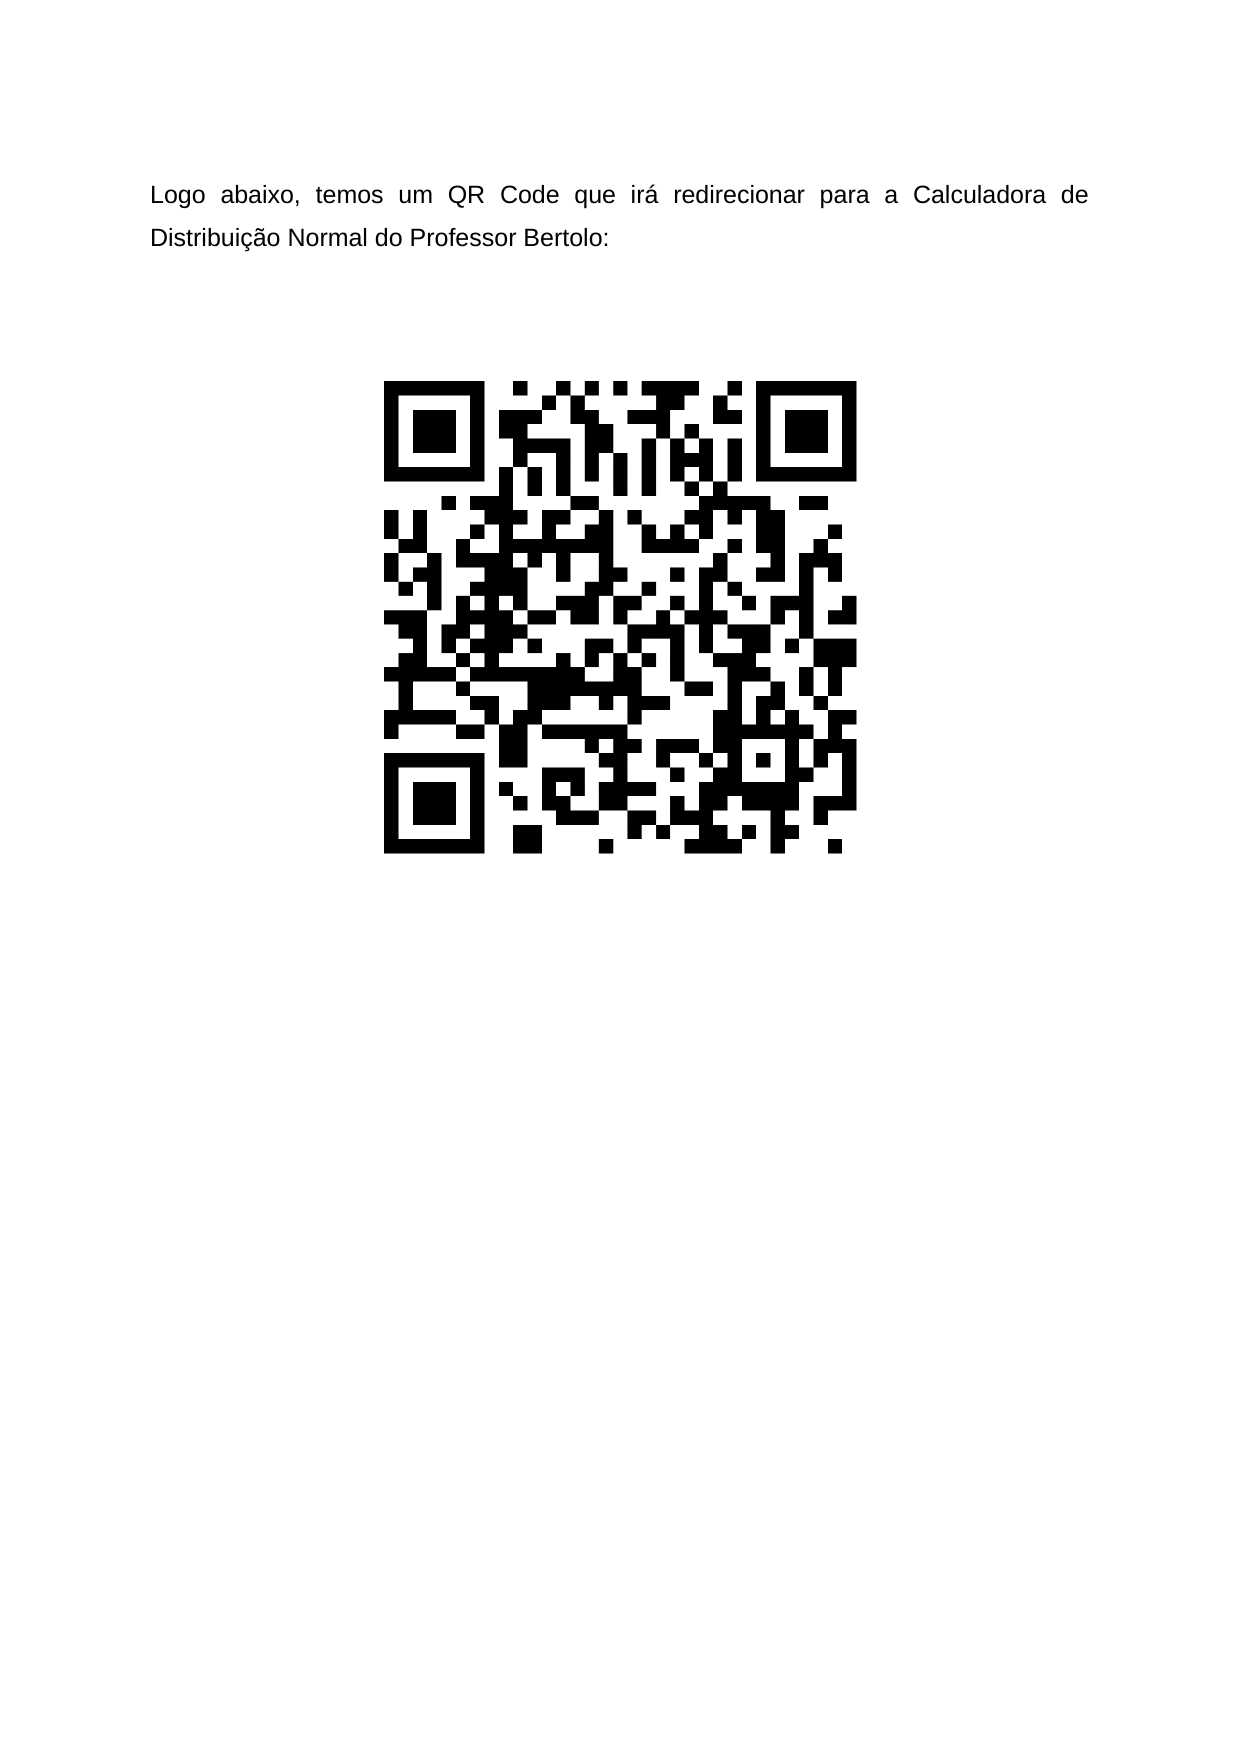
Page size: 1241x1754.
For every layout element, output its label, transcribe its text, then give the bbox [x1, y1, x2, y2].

text Logo abaixo, temos um QR Code que irá redirecionar para a Calculadora de Distribuição Normal do Professor Bertolo: [150, 180, 1090, 252]
picture [355, 352, 885, 882]
